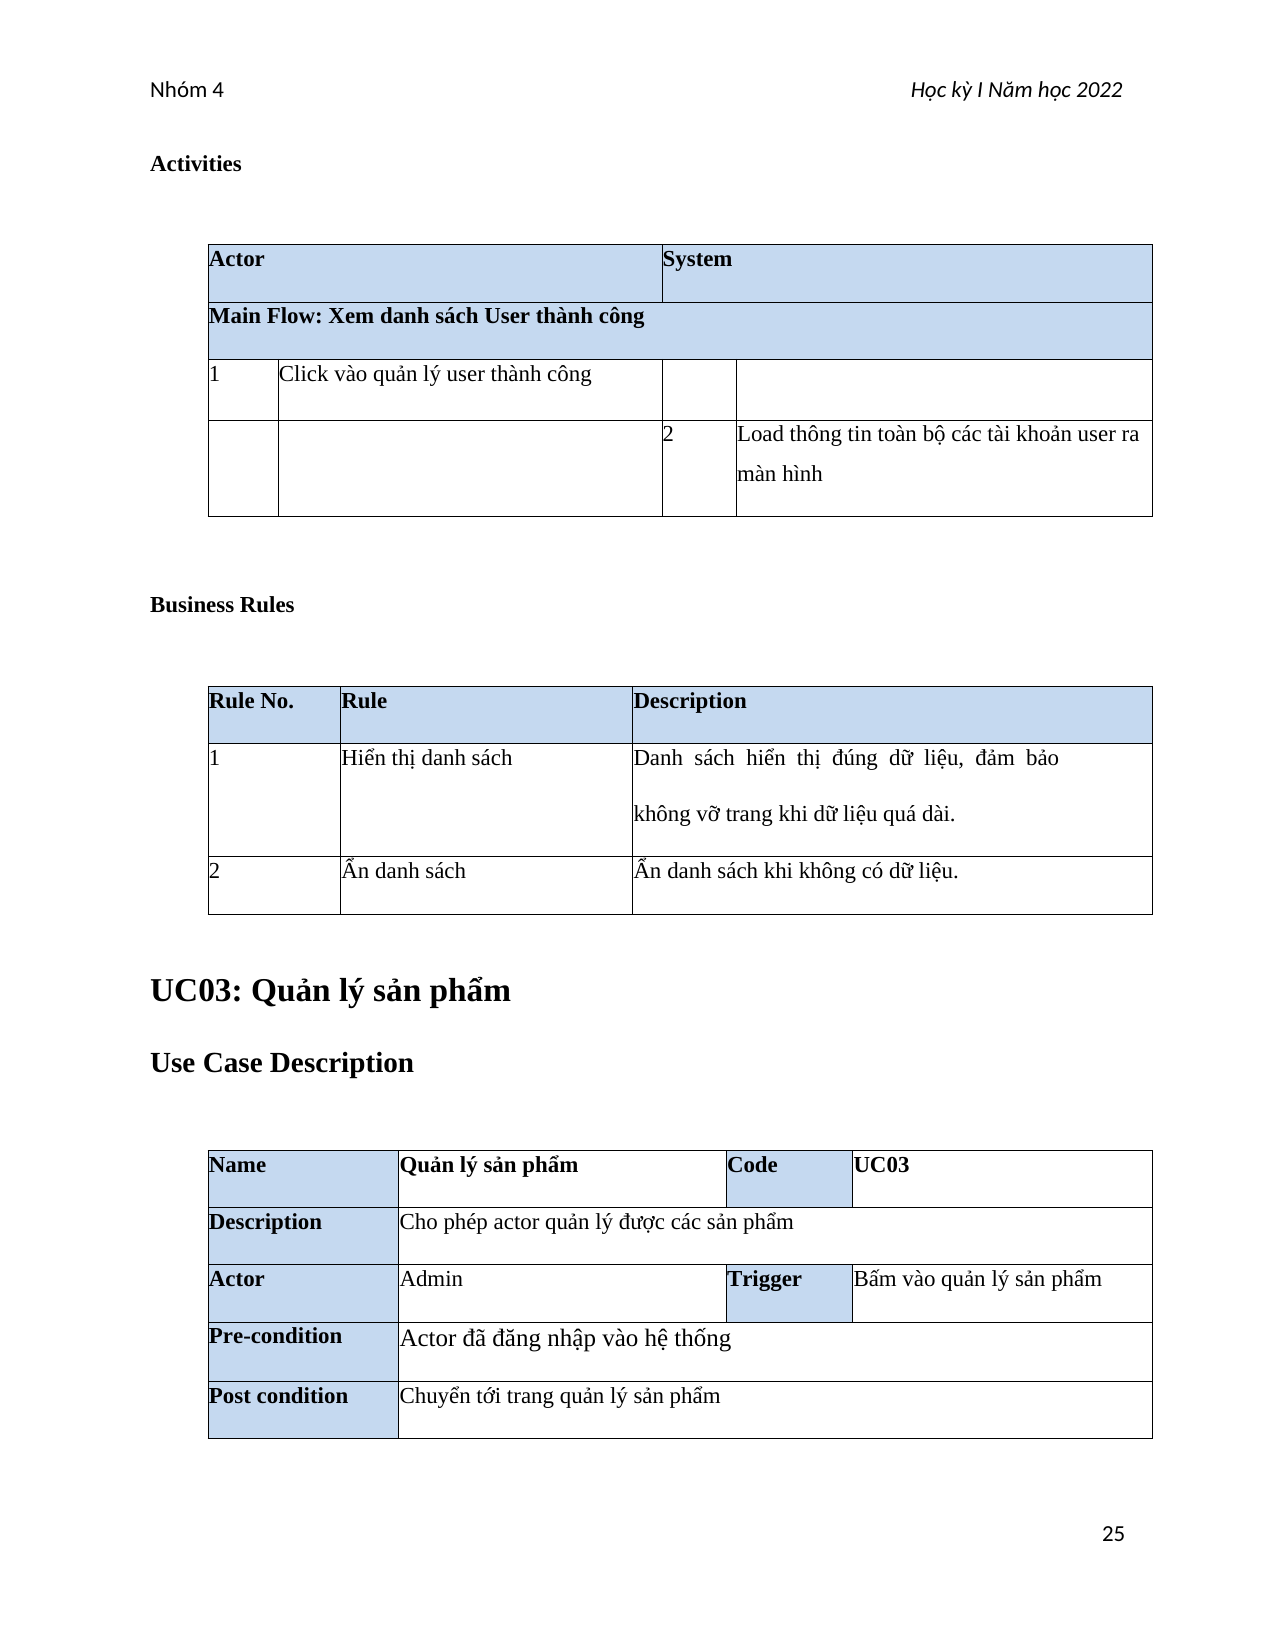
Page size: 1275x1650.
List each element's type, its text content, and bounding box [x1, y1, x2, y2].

table_cell 2 [663, 421, 736, 516]
table_header UC03 [853, 1151, 1152, 1207]
table_header Description [633, 687, 1152, 743]
table_cell Post condition [209, 1382, 398, 1438]
table_cell Danh sách hiển thị đúng dữ liệu, đảm bảo không vỡ trang khi dữ liệu quá dài. [633, 744, 1152, 856]
table_cell Main Flow: Xem danh sách User thành công [209, 303, 1152, 359]
table_cell Description [209, 1208, 398, 1264]
table_cell Ẩn danh sách [341, 857, 632, 913]
table_cell Ẩn danh sách khi không có dữ liệu. [633, 857, 1152, 913]
table_cell Click vào quản lý user thành công [279, 360, 662, 419]
table_cell Hiển thị danh sách [341, 744, 632, 856]
table_header Rule [341, 687, 632, 743]
table_header System [663, 245, 1152, 302]
table_cell 2 [209, 857, 340, 913]
table_cell 1 [209, 360, 278, 419]
table_cell [209, 421, 278, 516]
table_header Quản lý sản phẩm [399, 1151, 726, 1207]
table_cell Bấm vào quản lý sản phẩm [853, 1265, 1152, 1322]
text UC03: Quản lý sản phẩm [150, 971, 1125, 1009]
table_cell Chuyển tới trang quản lý sản phẩm [399, 1382, 1152, 1438]
table_cell Load thông tin toàn bộ các tài khoản user ra màn hình [737, 421, 1152, 516]
table_cell Admin [399, 1265, 726, 1322]
table_cell Cho phép actor quản lý được các sản phẩm [399, 1208, 1152, 1264]
table_cell [663, 360, 736, 419]
table_header Code [727, 1151, 852, 1207]
table_cell Actor đã đăng nhập vào hệ thống [399, 1323, 1152, 1381]
table_cell [279, 421, 662, 516]
table_header Name [209, 1151, 398, 1207]
table_cell Trigger [727, 1265, 852, 1322]
text Use Case Description [150, 1045, 1125, 1078]
table_header Actor [209, 245, 662, 302]
table_header Rule No. [209, 687, 340, 743]
text Business Rules [150, 591, 1125, 618]
table_cell [737, 360, 1152, 419]
table_cell Actor [209, 1265, 398, 1322]
text Activities [150, 150, 1125, 176]
table_cell Pre-condition [209, 1323, 398, 1381]
table_cell 1 [209, 744, 340, 856]
